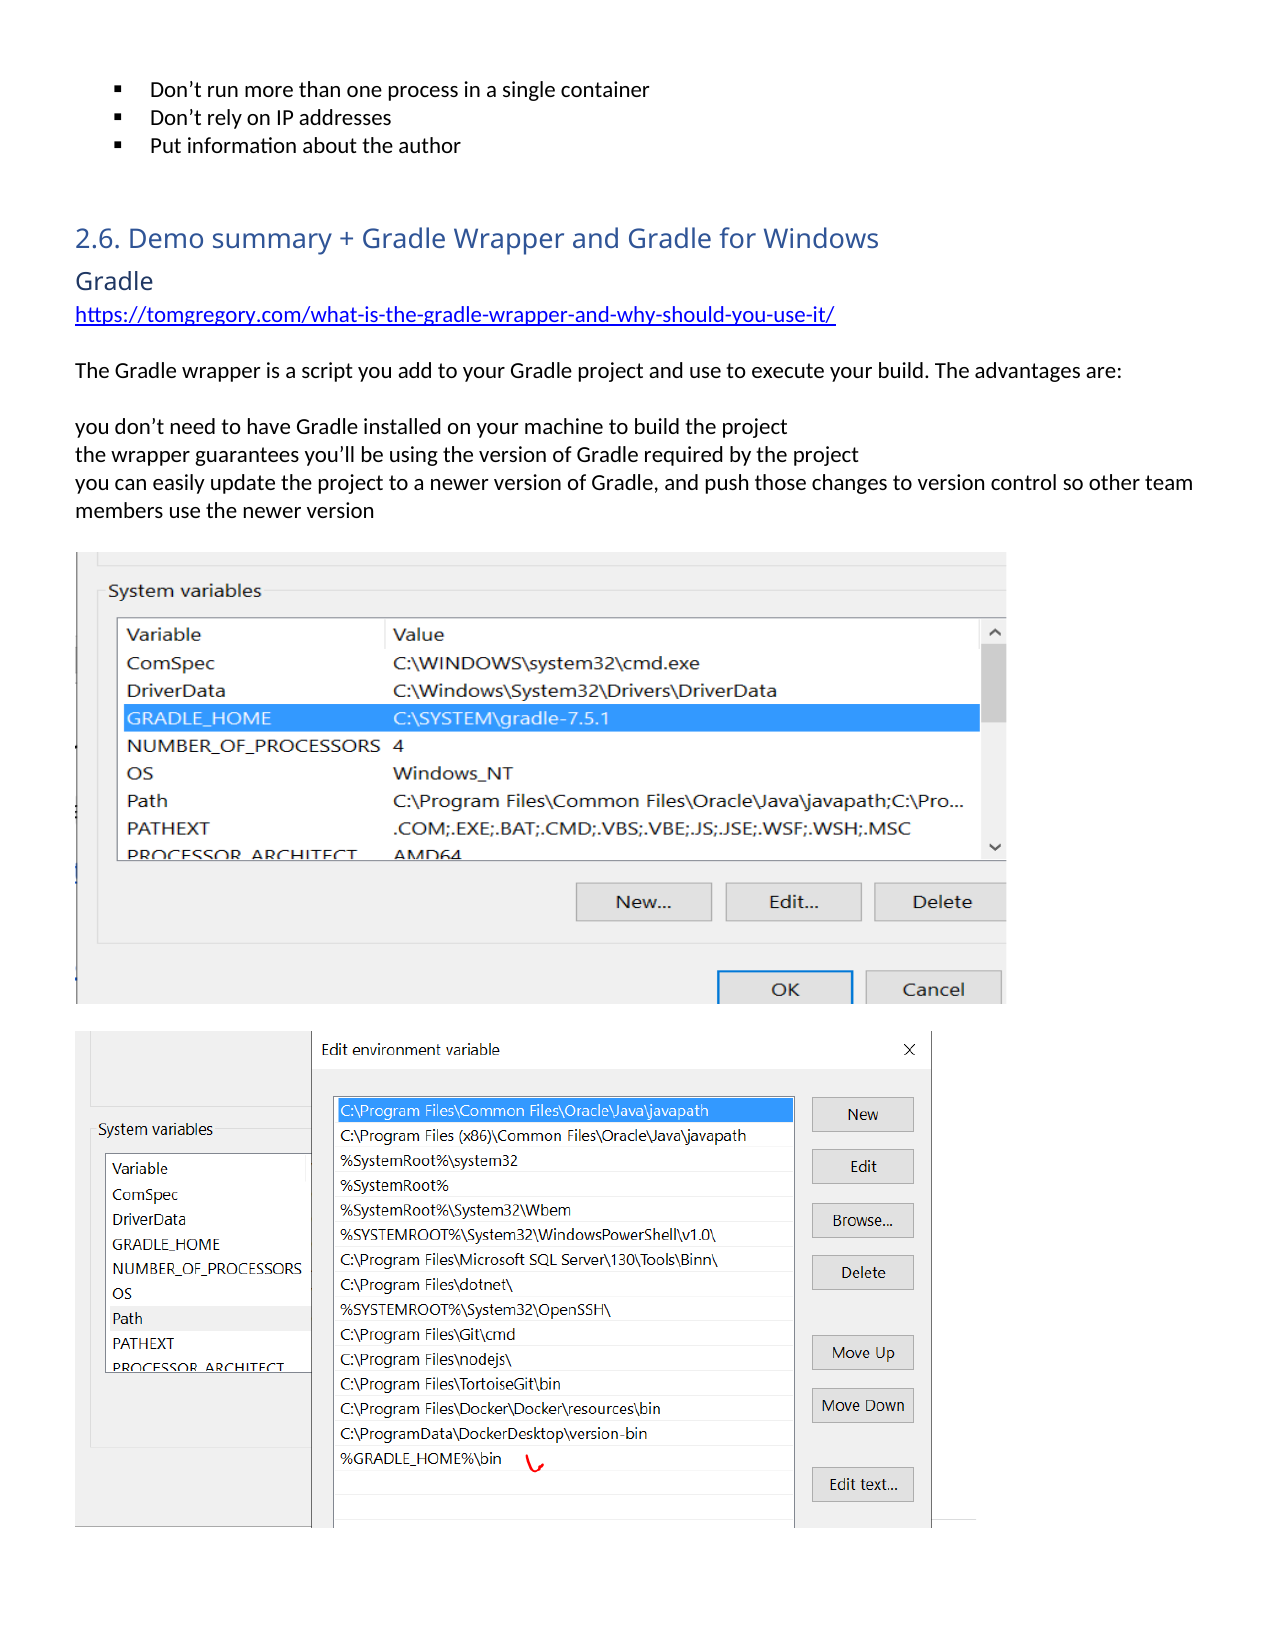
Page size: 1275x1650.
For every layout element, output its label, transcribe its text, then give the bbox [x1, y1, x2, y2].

text https://tomgregory.com/what-is-the-gradle-wrapper-and-why-should-you-use-it/ [75, 300, 1200, 328]
text you can easily update the project to a newer version of Gradle, and push those changes to version control so other team members use the newer version [75, 468, 1200, 524]
subtitle Gradle [75, 263, 1200, 297]
picture [75, 552, 1007, 1004]
text The Gradle wrapper is a script you add to your Gradle project and use to execute your build. The advantages are: [75, 356, 1200, 384]
subtitle 2.6. Demo summary + Gradle Wrapper and Gradle for Windows [75, 219, 1200, 256]
list Put information about the author [112, 131, 1200, 159]
text you don’t need to have Gradle installed on your machine to build the project [75, 412, 1200, 440]
list Don’t run more than one process in a single container [112, 75, 1200, 103]
picture [75, 1031, 977, 1528]
text the wrapper guarantees you’ll be using the version of Gradle required by the project [75, 440, 1200, 468]
list Don’t rely on IP addresses [112, 103, 1200, 131]
